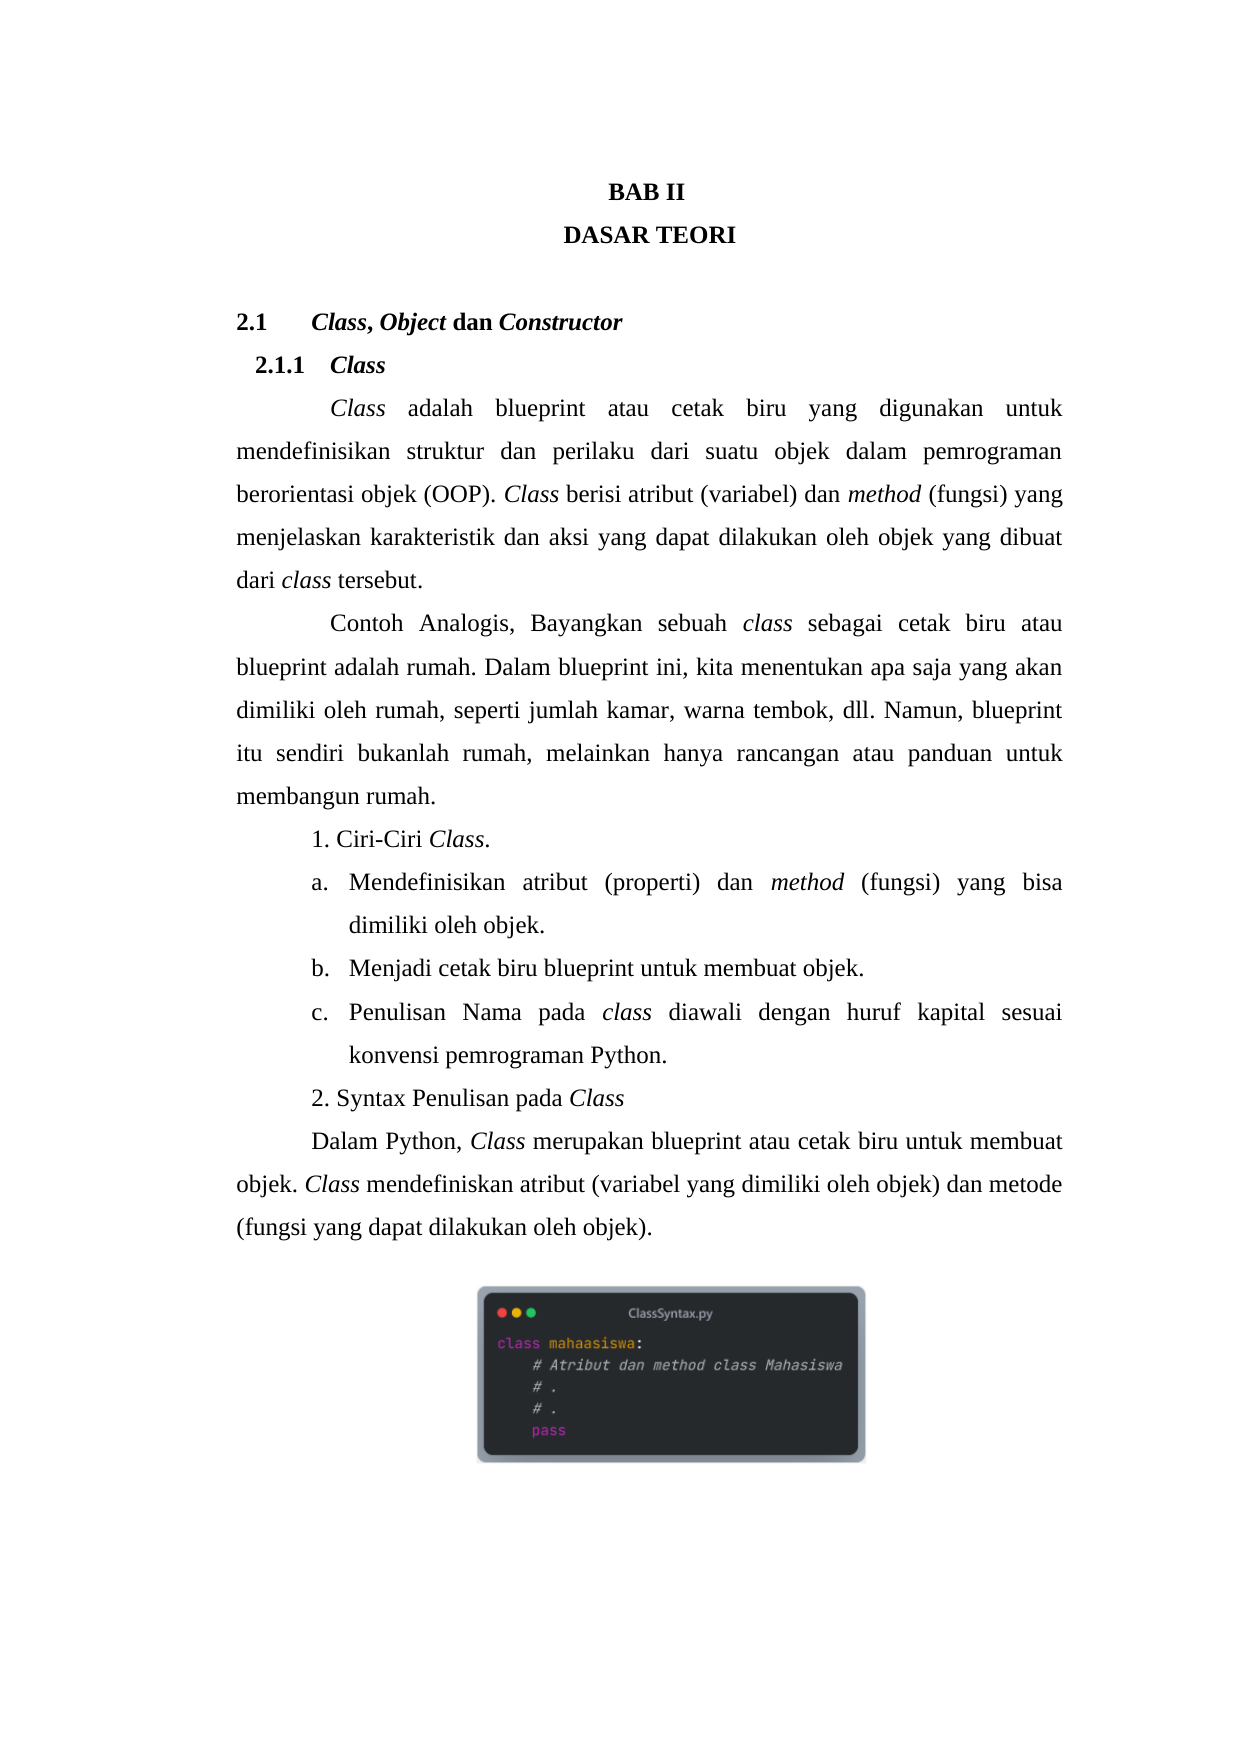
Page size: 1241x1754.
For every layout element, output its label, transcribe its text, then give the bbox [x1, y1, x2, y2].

text 2. Syntax Penulisan pada Class [236, 1083, 1063, 1112]
text c. Penulisan Nama pada class diawali dengan huruf kapital sesuai konvensi pemrograman Python. [311, 997, 1063, 1068]
text Contoh Analogis, Bayangkan sebuah class sebagai cetak biru atau blueprint adalah rumah. Dalam blueprint ini, kita menentukan apa saja yang akan dimiliki oleh rumah, seperti jumlah kamar, warna tembok, dll. Namun, blueprint itu sendiri bukanlah rumah, melainkan hanya rancangan atau panduan untuk membangun rumah. [236, 608, 1063, 810]
text Class adalah blueprint atau cetak biru yang digunakan untuk mendefinisikan struktur dan perilaku dari suatu objek dalam pemrograman berorientasi objek (OOP). Class berisi atribut (variabel) dan method (fungsi) yang menjelaskan karakteristik dan aksi yang dapat dilakukan oleh objek yang dibuat dari class tersebut. [236, 393, 1063, 594]
subtitle Class, Object dan Constructor [236, 307, 1063, 335]
text a. Mendefinisikan atribut (properti) dan method (fungsi) yang bisa dimiliki oleh objek. [311, 867, 1063, 939]
text b. Menjadi cetak biru blueprint untuk membuat objek. [311, 953, 1063, 982]
picture [236, 1255, 1063, 1474]
text 1. Ciri-Ciri Class. [236, 824, 1063, 853]
subtitle Class [255, 350, 1063, 378]
subtitle BAB II DASAR TEORI [236, 177, 1063, 249]
text Dalam Python, Class merupakan blueprint atau cetak biru untuk membuat objek. Class mendefiniskan atribut (variabel yang dimiliki oleh objek) dan metode (fungsi yang dapat dilakukan oleh objek). [236, 1126, 1063, 1241]
